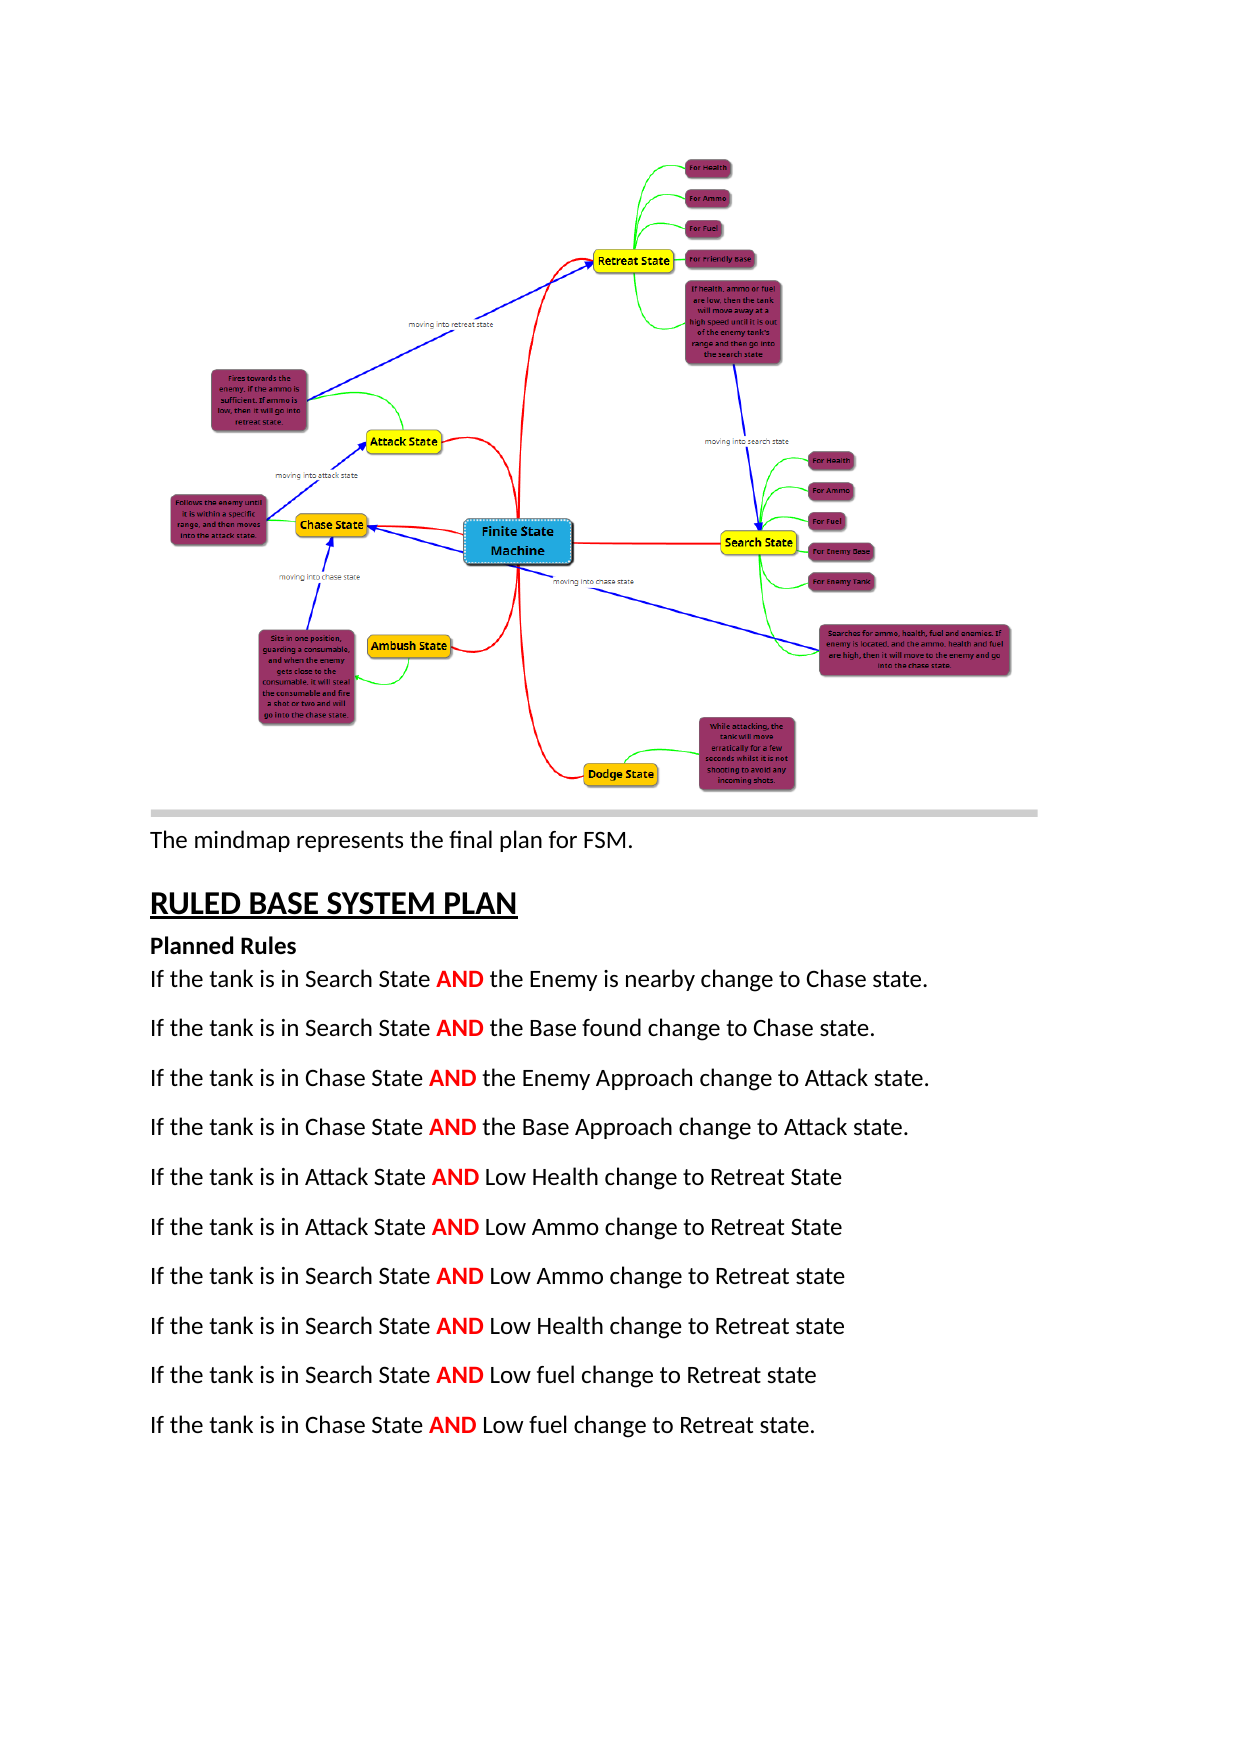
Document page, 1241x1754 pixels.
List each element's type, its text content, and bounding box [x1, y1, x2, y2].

text If the tank is in Search State AND Low Ammo change to Retreat state [150, 1260, 1090, 1291]
text If the tank is in Attack State AND Low Ammo change to Retreat State [150, 1211, 1090, 1241]
subtitle RULED BASE SYSTEM PLAN [150, 882, 1090, 922]
subtitle Planned Rules [150, 930, 1090, 960]
text If the tank is in Search State AND Low fuel change to Retreat state [150, 1359, 1090, 1390]
text If the tank is in Chase State AND Low fuel change to Retreat state. [150, 1409, 1090, 1439]
text If the tank is in Chase State AND the Base Approach change to Attack state. [150, 1112, 1090, 1142]
text If the tank is in Chase State AND the Enemy Approach change to Attack state. [150, 1062, 1090, 1092]
picture [150, 150, 1038, 816]
text If the tank is in Search State AND the Base found change to Chase state. [150, 1012, 1090, 1043]
text If the tank is in Search State AND the Enemy is nearby change to Chase state. [150, 963, 1090, 993]
text If the tank is in Attack State AND Low Health change to Retreat State [150, 1161, 1090, 1192]
text If the tank is in Search State AND Low Health change to Retreat state [150, 1310, 1090, 1340]
